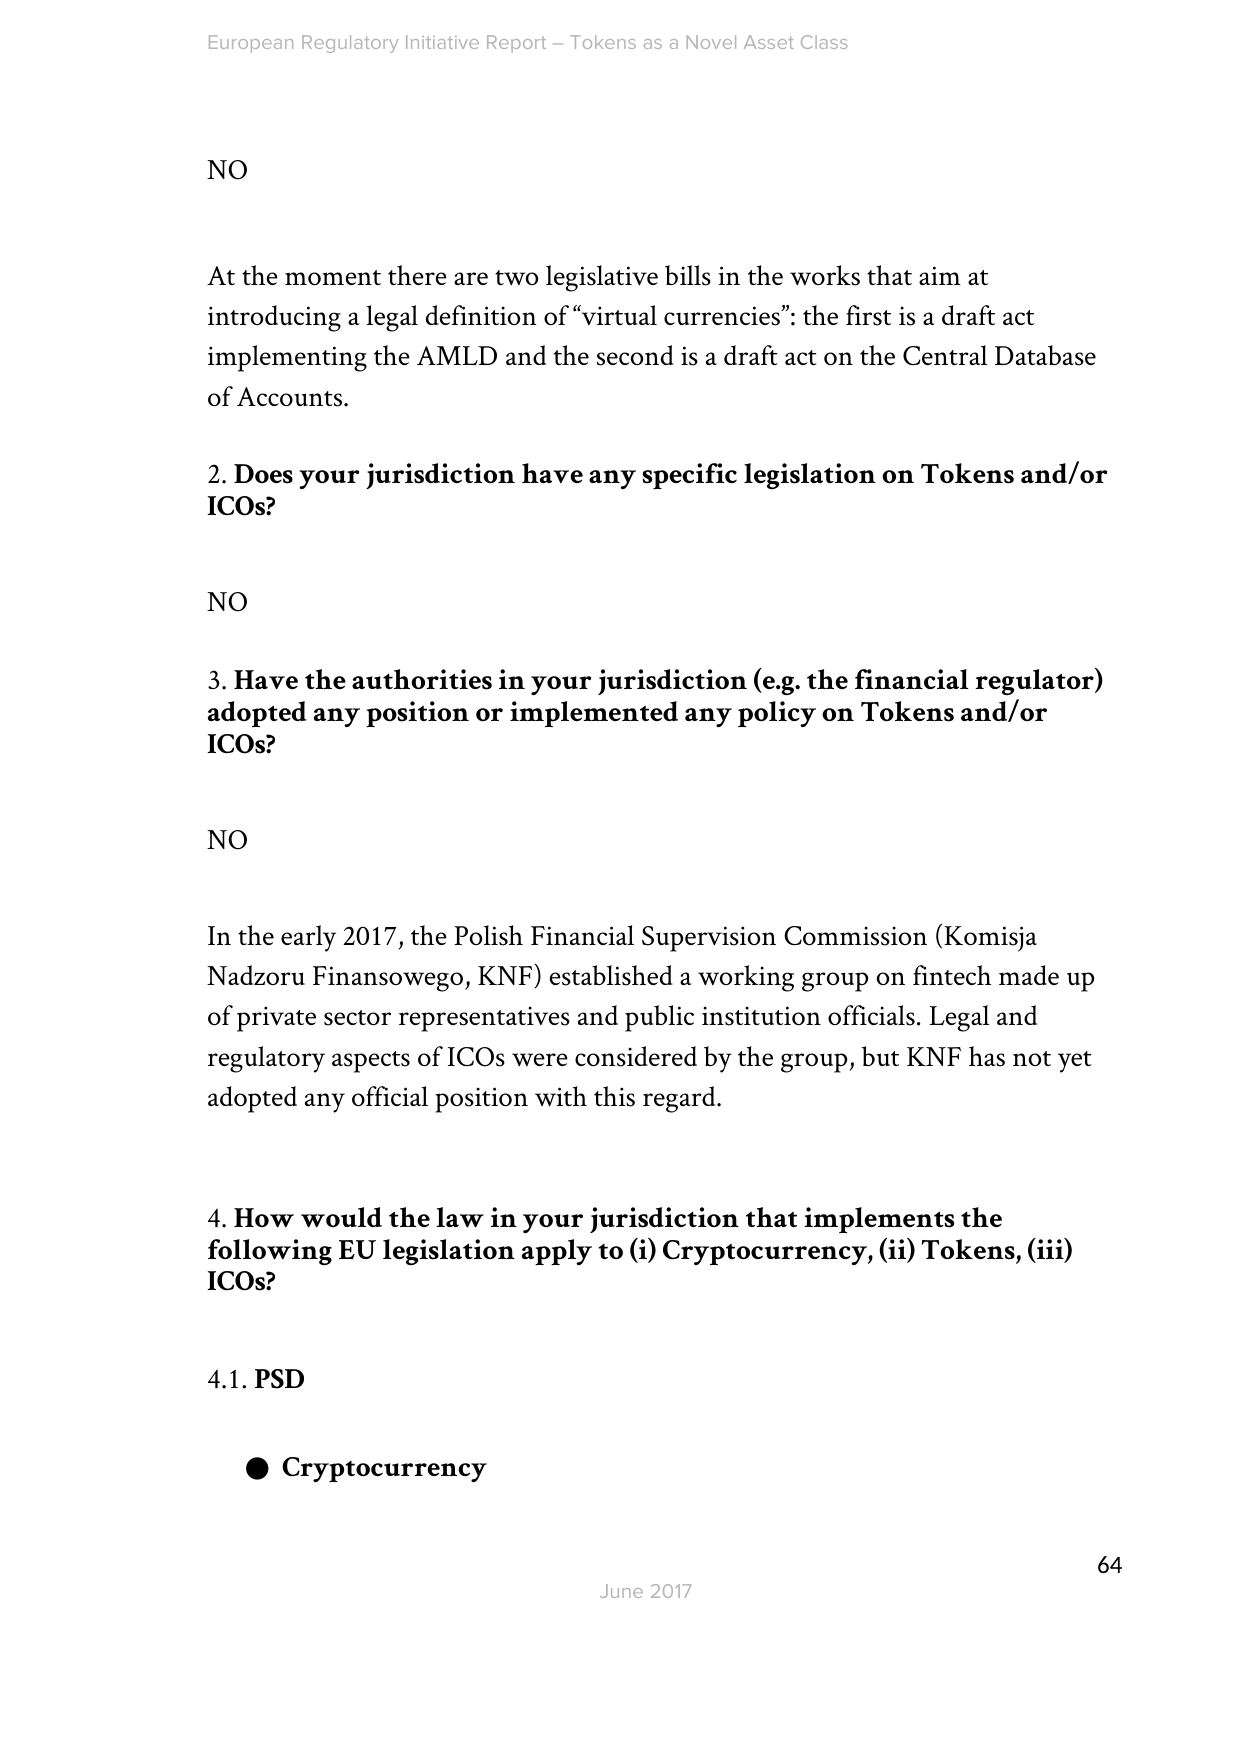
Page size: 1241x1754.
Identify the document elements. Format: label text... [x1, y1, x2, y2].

text NO [207, 580, 1122, 620]
text 4.1. PSD [207, 1356, 1122, 1397]
text NO [207, 148, 1122, 188]
text 2. Does your jurisdiction have any specific legislation on Tokens and/or ICOs? [207, 452, 1122, 524]
text At the moment there are two legislative bills in the works that aim at introducing a legal definition of “virtual currencies”: the first is a draft act implementing the AMLD and the second is a draft act on the Central Database of Accounts. [207, 253, 1122, 414]
text In the early 2017, the Polish Financial Supervision Commission (Komisja Nadzoru Finansowego, KNF) established a working group on fintech made up of private sector representatives and public institution officials. Legal and regulatory aspects of ICOs were considered by the group, but KNF has not yet adopted any official position with this regard. [207, 913, 1122, 1115]
text NO [207, 817, 1122, 858]
text 3. Have the authorities in your jurisdiction (e.g. the financial regulator) adopted any position or implemented any policy on Tokens and/or ICOs? [207, 658, 1122, 762]
list Cryptocurrency [244, 1454, 1122, 1486]
text 4. How would the law in your jurisdiction that implements the following EU legislation apply to (i) Cryptocurrency, (ii) Tokens, (iii) ICOs? [207, 1195, 1122, 1299]
